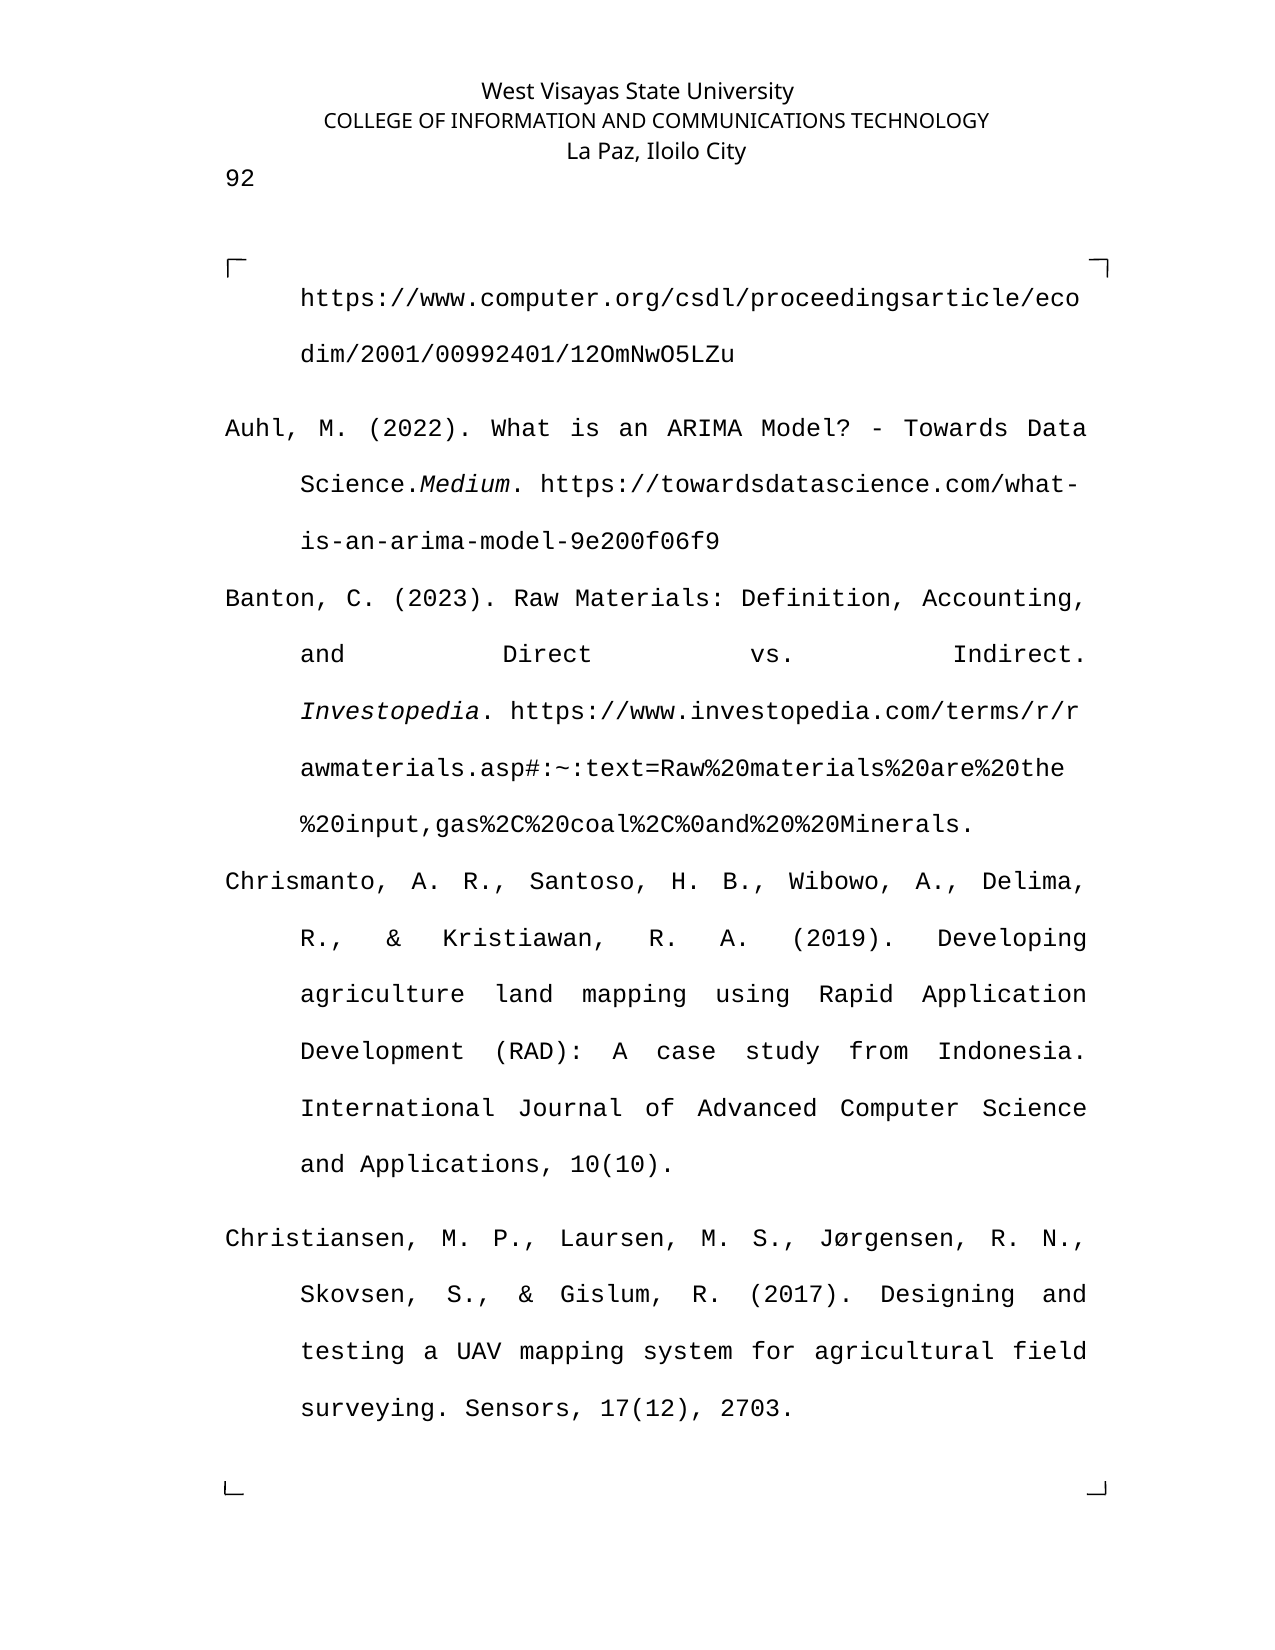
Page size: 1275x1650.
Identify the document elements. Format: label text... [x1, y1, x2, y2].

text Christiansen, M. P., Laursen, M. S., Jørgensen, R. N., Skovsen, S., & Gislum, R. (2017). Designing and testing a UAV mapping system for agricultural field surveying. Sensors, 17(12), 2703. [225, 1225, 1087, 1424]
text Auhl, M. (2022). What is an ARIMA Model? - Towards Data Science.Medium. https://towardsdatascience.com/what-is-an-arima-model-9e200f06f9 [225, 415, 1087, 557]
text Banton, C. (2023). Raw Materials: Definition, Accounting, and Direct vs. Indirect. Investopedia. https://www.investopedia.com/terms/r/rawmaterials.asp#:~:text=Raw%20materials%20are%20the%20input,gas%2C%20coal%2C%0and%20%20Minerals. [225, 585, 1087, 840]
text Chrismanto, A. R., Santoso, H. B., Wibowo, A., Delima, R., & Kristiawan, R. A. (2019). Developing agriculture land mapping using Rapid Application Development (RAD): A case study from Indonesia. International Journal of Advanced Computer Science and Applications, 10(10). [225, 869, 1087, 1180]
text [225, 285, 1087, 370]
